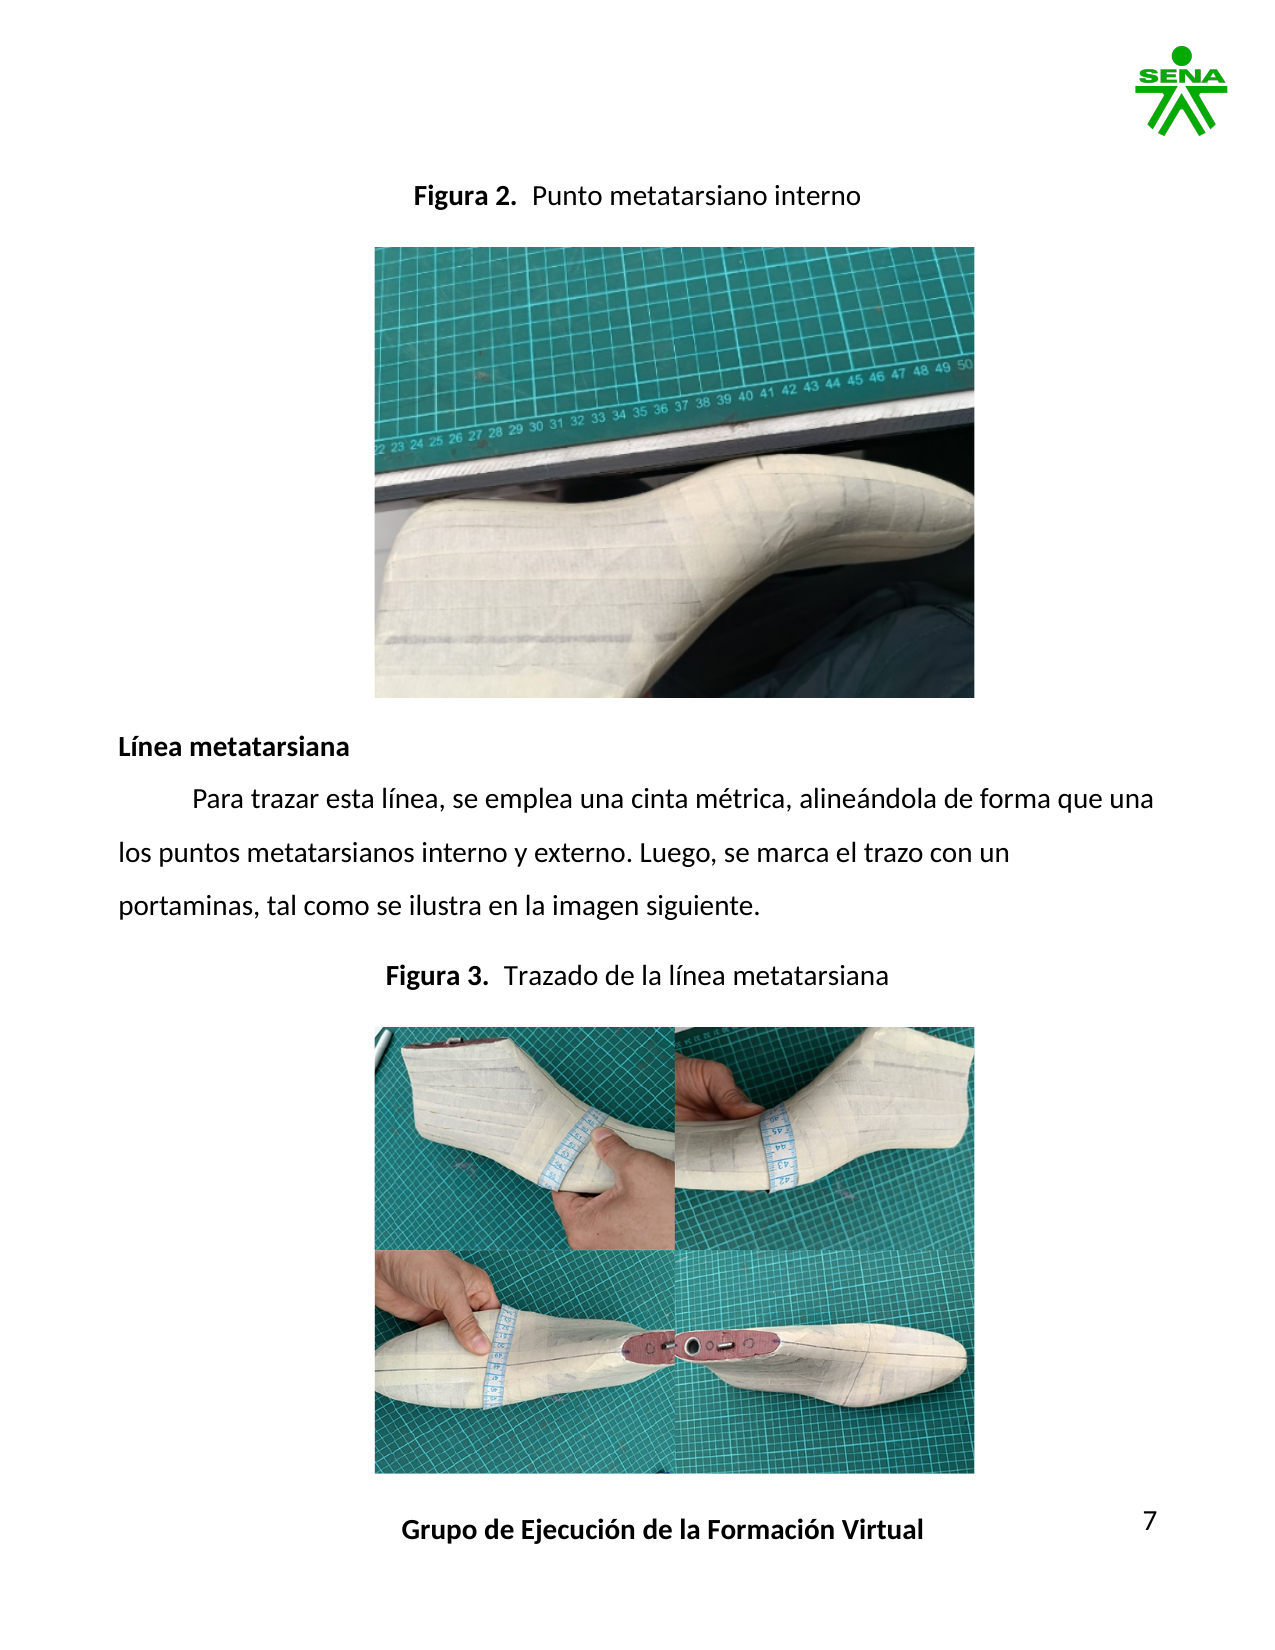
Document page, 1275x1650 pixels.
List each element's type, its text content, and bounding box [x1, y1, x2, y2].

subtitle Línea metatarsiana [118, 728, 1157, 763]
picture [374, 1027, 975, 1474]
picture [1135, 46, 1228, 136]
picture [374, 247, 975, 698]
text Punto metatarsiano interno [118, 177, 1157, 213]
text Trazado de la línea metatarsiana [118, 957, 1157, 993]
text Para trazar esta línea, se emplea una cinta métrica, alineándola de forma que una los puntos metatarsianos interno y externo. Luego, se marca el trazo con un portaminas, tal como se ilustra en la imagen siguiente. [118, 780, 1157, 923]
